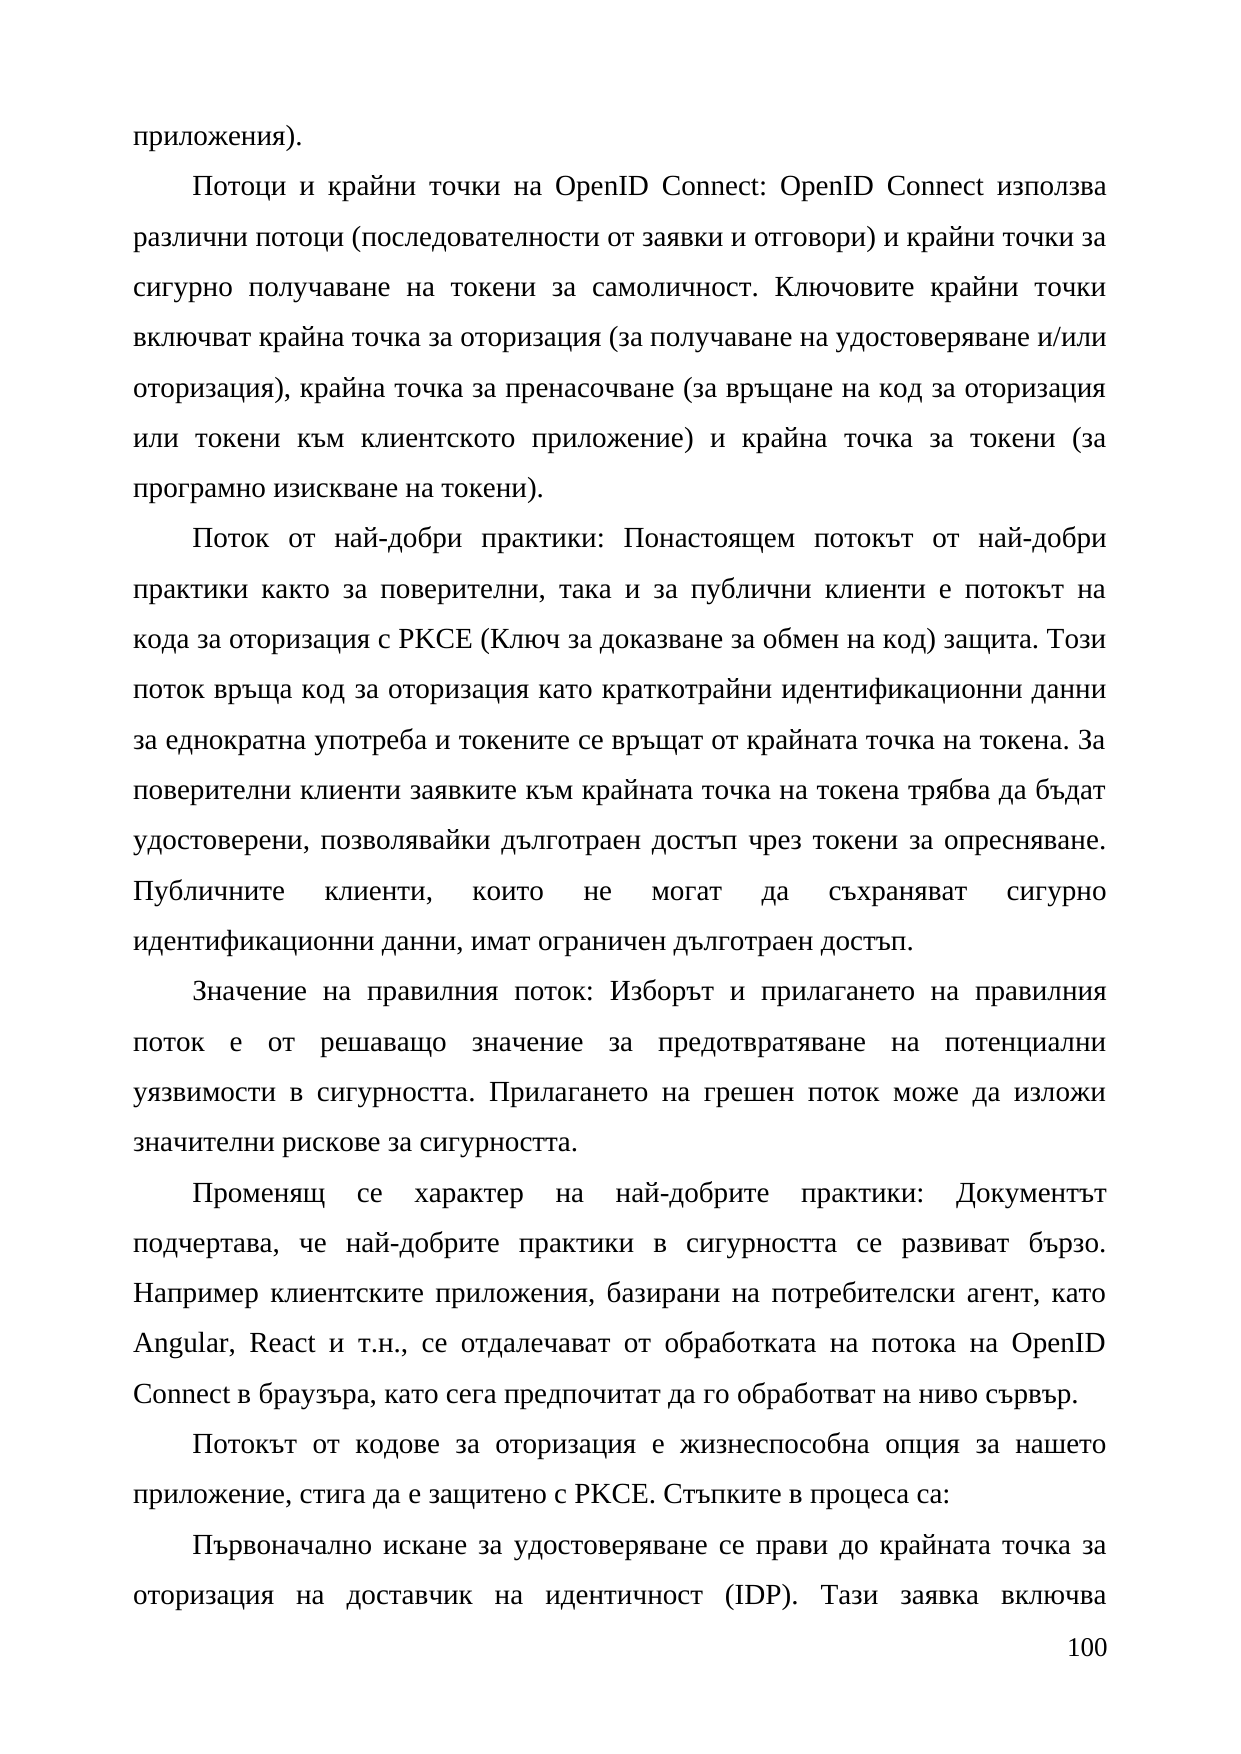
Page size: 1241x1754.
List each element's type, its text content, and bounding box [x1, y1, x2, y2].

text Потоци и крайни точки на OpenID Connect: OpenID Connect използва различни потоци (последователности от заявки и отговори) и крайни точки за сигурно получаване на токени за самоличност. Ключовите крайни точки включват крайна точка за оторизация (за получаване на удостоверяване и/или оторизация), крайна точка за пренасочване (за връщане на код за оторизация или токени към клиентското приложение) и крайна точка за токени (за програмно изискване на токени). [133, 168, 1107, 504]
text Поток от най-добри практики: Понастоящем потокът от най-добри практики както за поверителни, така и за публични клиенти е потокът на кода за оторизация с PKCE (Ключ за доказване за обмен на код) защита. Този поток връща код за оторизация като краткотрайни идентификационни данни за еднократна употреба и токените се връщат от крайната точка на токена. За поверителни клиенти заявките към крайната точка на токена трябва да бъдат удостоверени, позволявайки дълготраен достъп чрез токени за опресняване. Публичните клиенти, които не могат да съхраняват сигурно идентификационни данни, имат ограничен дълготраен достъп. [133, 521, 1107, 957]
text Потокът от кодове за оторизация е жизнеспособна опция за нашето приложение, стига да е защитено с PKCE. Стъпките в процеса са: [133, 1426, 1107, 1510]
text Значение на правилния поток: Изборът и прилагането на правилния поток е от решаващо значение за предотвратяване на потенциални уязвимости в сигурността. Прилагането на грешен поток може да изложи значителни рискове за сигурността. [133, 973, 1107, 1158]
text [133, 1527, 1107, 1611]
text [133, 118, 1107, 152]
text Променящ се характер на най-добрите практики: Документът подчертава, че най-добрите практики в сигурността се развиват бързо. Например клиентските приложения, базирани на потребителски агент, като Angular, React и т.н., се отдалечават от обработката на потока на OpenID Connect в браузъра, като сега предпочитат да го обработват на ниво сървър. [133, 1175, 1107, 1409]
